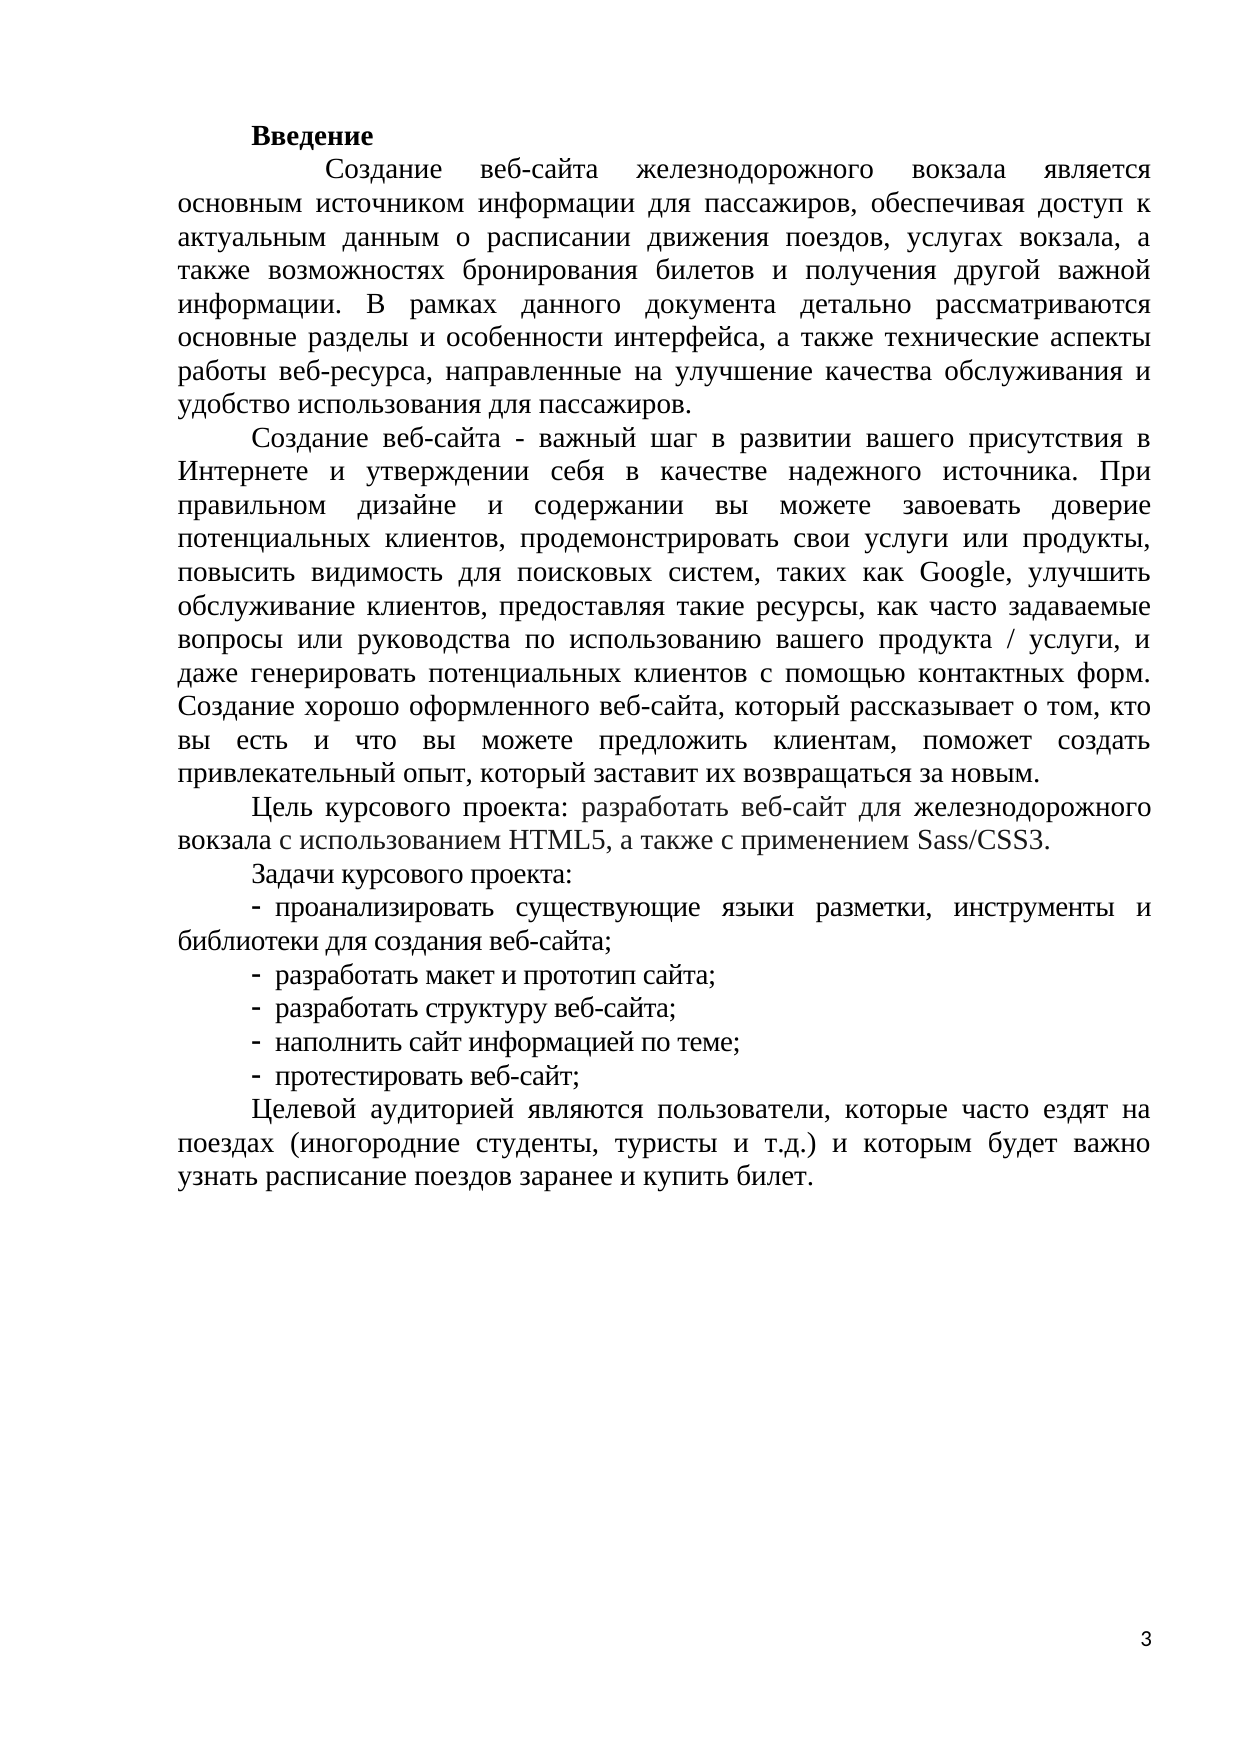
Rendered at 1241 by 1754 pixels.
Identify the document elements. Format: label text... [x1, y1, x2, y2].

list наполнить сайт информацией по теме; [177, 1024, 1152, 1058]
list разработать макет и прототип сайта; [177, 957, 1152, 990]
subtitle Введение [177, 118, 1152, 152]
text Создание веб-сайта железнодорожного вокзала является основным источником информации для пассажиров, обеспечивая доступ к актуальным данным о расписании движения поездов, услугах вокзала, а также возможностях бронирования билетов и получения другой важной информации. В рамках данного документа детально рассматриваются основные разделы и особенности интерфейса, а также технические аспекты работы веб-ресурса, направленные на улучшение качества обслуживания и удобство использования для пассажиров. [177, 152, 1152, 420]
list разработать структуру веб-сайта; [177, 990, 1152, 1024]
text Создание веб-сайта - важный шаг в развитии вашего присутствия в Интернете и утверждении себя в качестве надежного источника. При правильном дизайне и содержании вы можете завоевать доверие потенциальных клиентов, продемонстрировать свои услуги или продукты, повысить видимость для поисковых систем, таких как Google, улучшить обслуживание клиентов, предоставляя такие ресурсы, как часто задаваемые вопросы или руководства по использованию вашего продукта / услуги, и даже генерировать потенциальных клиентов с помощью контактных форм. Создание хорошо оформленного веб-сайта, который рассказывает о том, кто вы есть и что вы можете предложить клиентам, поможет создать привлекательный опыт, который заставит их возвращаться за новым. [177, 420, 1152, 789]
list проанализировать существующие языки разметки, инструменты и библиотеки для создания веб-сайта; [177, 889, 1152, 957]
text Задачи курсового проекта: [177, 856, 1152, 889]
list протестировать веб-сайт; [177, 1058, 1152, 1091]
text Цель курсового проекта: разработать веб-сайт для железнодорожного вокзала с использованием HTML5, а также с применением Sass/CSS3. [177, 789, 1152, 856]
text Целевой аудиторией являются пользователи, которые часто ездят на поездах (иногородние студенты, туристы и т.д.) и которым будет важно узнать расписание поездов заранее и купить билет. [177, 1091, 1152, 1192]
